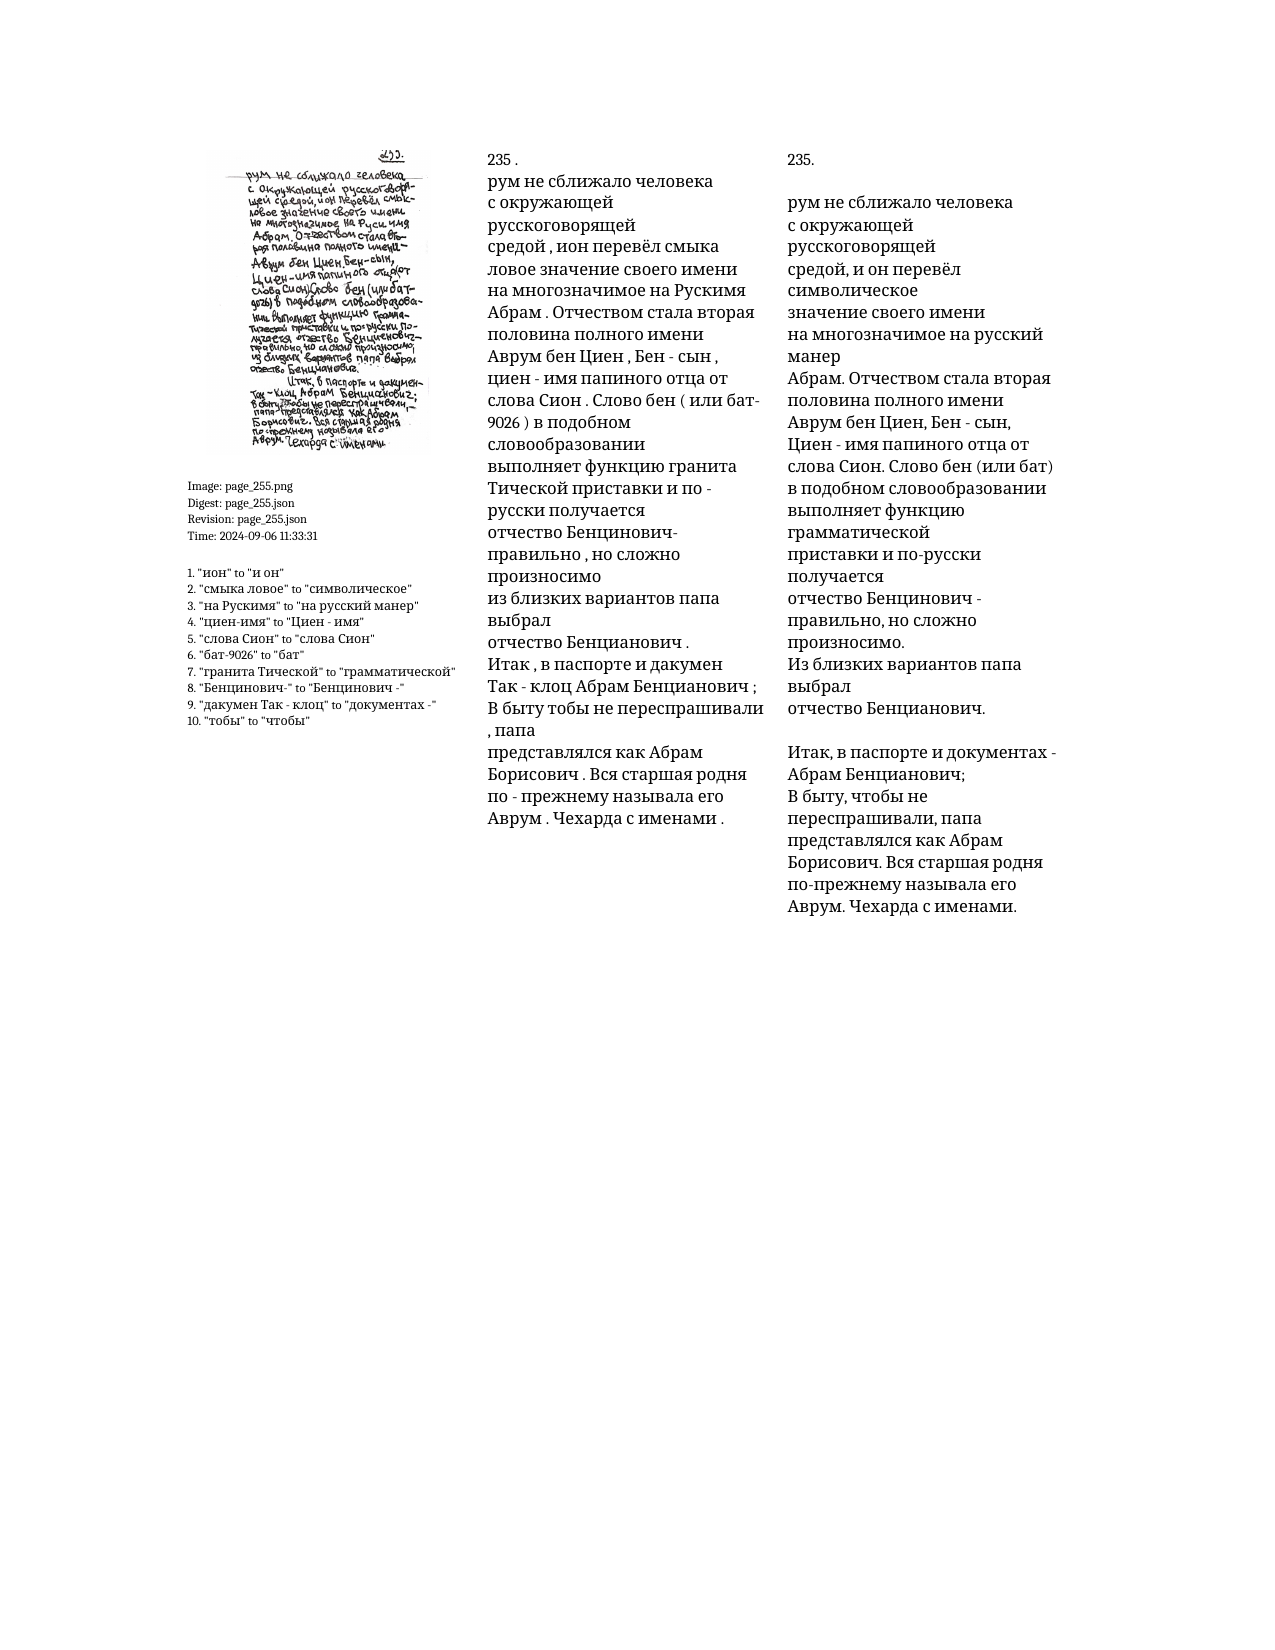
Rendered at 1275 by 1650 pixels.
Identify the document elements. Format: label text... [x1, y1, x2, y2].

table_header Image: page_255.png Digest: page_255.json Revision: page_255.json Time: 2024-09-06 11:33:31 1. "ион" to "и он" 2. "смыка ловое" to "символическое" 3. "на Рускимя" to "на русский манер" 4. "циен-имя" to "Циен - имя" 5. "слова Сион" to "слова Сион" 6. "бат-9026" to "бат" 7. "гранита Тической" to "грамматической" 8. "Бенцинович-" to "Бенцинович -" 9. "дакумен Так - клоц" to "документах -" 10. "тобы" to "чтобы" [176, 150, 476, 1500]
picture [206, 150, 432, 455]
table_header 235. рум не сближало человека с окружающей русскоговорящей средой, и он перевёл символическое значение своего имени на многозначимое на русский манер Абрам. Отчеством стала вторая половина полного имени Аврум бен Циен, Бен - сын, Циен - имя папиного отца от слова Сион. Слово бен (или бат) в подобном словообразовании выполняет функцию грамматической приставки и по-русски получается отчество Бенцинович - правильно, но сложно произносимо. Из близких вариантов папа выбрал отчество Бенцианович. Итак, в паспорте и документах - Абрам Бенцианович; В быту, чтобы не переспрашивали, папа представлялся как Абрам Борисович. Вся старшая родня по-прежнему называла его Аврум. Чехарда с именами. [776, 150, 1076, 1500]
table_header 235 . рум не сближало человека с окружающей русскоговорящей средой , ион перевёл смыка ловое значение своего имени на многозначимое на Рускимя Абрам . Отчеством стала вторая половина полного имени Аврум бен Циен , Бен - сын , циен - имя папиного отца от слова Сион . Слово бен ( или бат- 9026 ) в подобном словообразовании выполняет функцию гранита Тической приставки и по - русски получается отчество Бенцинович- правильно , но сложно произносимо из близких вариантов папа выбрал отчество Бенцианович . Итак , в паспорте и дакумен Так - клоц Абрам Бенцианович ; В быту тобы не переспрашивали , папа представлялся как Абрам Борисович . Вся старшая родня по - прежнему называла его Аврум . Чехарда с именами . [476, 150, 776, 1500]
